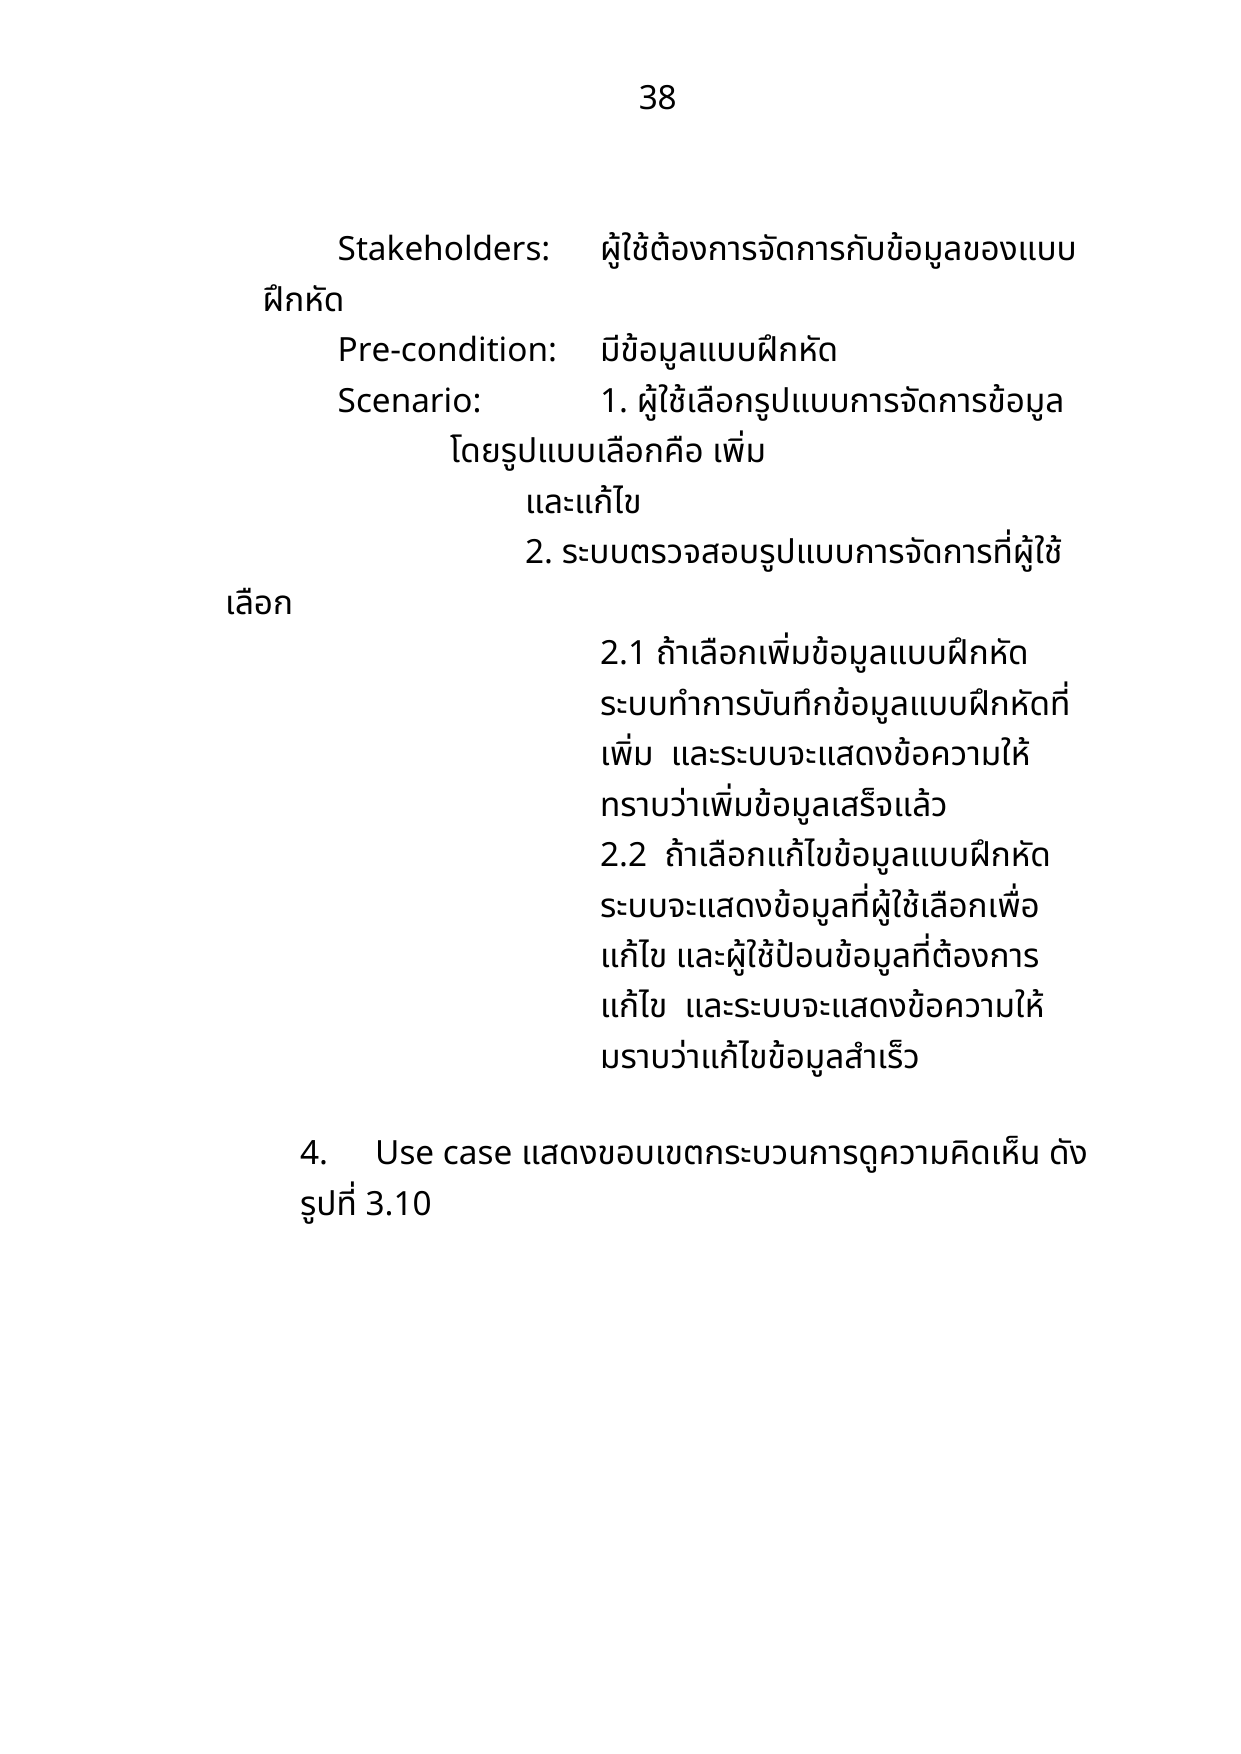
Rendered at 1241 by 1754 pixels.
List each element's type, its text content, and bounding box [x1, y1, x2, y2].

text Scenario: 1. ผู้ใช้เลือกรูปแบบการจัดการข้อมูล โดยรูปแบบเลือกคือ เพิ่ม [337, 377, 1090, 478]
text 2. ระบบตรวจสอบรูปแบบการจัดการที่ผู้ใช้เลือก [225, 528, 1090, 629]
text Stakeholders: ผู้ใช้ต้องการจัดการกับข้อมูลของแบบฝึกหัด [262, 225, 1090, 326]
text Pre-condition: มีข้อมูลแบบฝึกหัด [262, 326, 1090, 377]
list Use case แสดงขอบเขตกระบวนการดูความคิดเห็น ดังรูปที่ 3.10 [300, 1129, 1090, 1230]
text 2.2 ถ้าเลือกแก้ไขข้อมูลแบบฝึกหัด ระบบจะแสดงข้อมูลที่ผู้ใช้เลือกเพื่อแก้ไข และผู้ใช้ป้อนข้อมูลที่ต้องการแก้ไข และระบบจะแสดงข้อความให้มราบว่าแก้ไขข้อมูลสำเร็ว [600, 831, 1090, 1083]
text 2.1 ถ้าเลือกเพิ่มข้อมูลแบบฝึกหัด ระบบทำการบันทึกข้อมูลแบบฝึกหัดที่เพิ่ม และระบบจะแสดงข้อความให้ทราบว่าเพิ่มข้อมูลเสร็จแล้ว [600, 629, 1090, 831]
text และแก้ไข [337, 478, 1090, 528]
